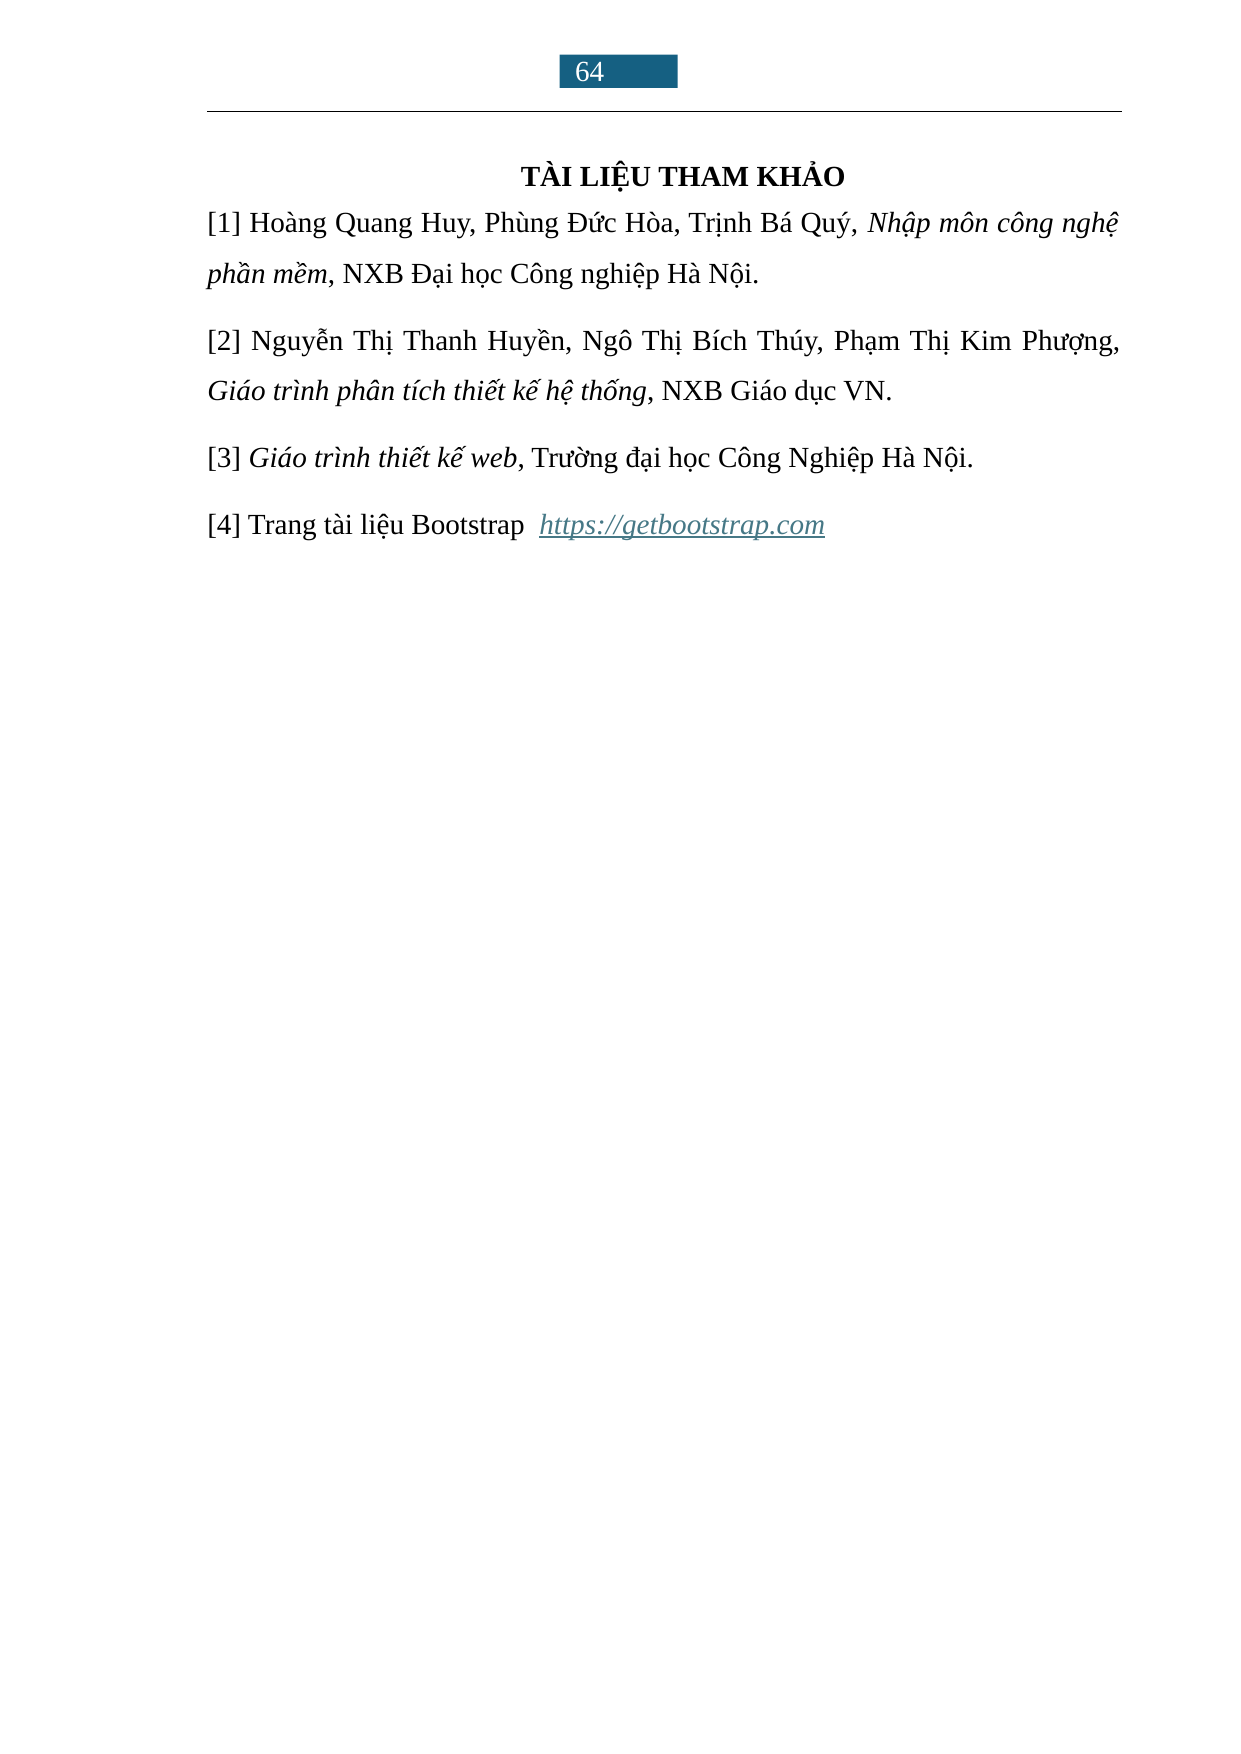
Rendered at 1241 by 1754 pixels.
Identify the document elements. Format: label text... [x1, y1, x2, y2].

text [1] Hoàng Quang Huy, Phùng Đức Hòa, Trịnh Bá Quý, Nhập môn công nghệ phần mềm, NXB Đại học Công nghiệp Hà Nội. [207, 206, 1122, 289]
subtitle Tài liệu tham khảo [244, 159, 1122, 193]
text [3] Giáo trình thiết kế web, Trường đại học Công Nghiệp Hà Nội. [207, 440, 1122, 474]
text [4] Trang tài liệu Bootstrap https://getbootstrap.com [207, 507, 1122, 541]
text [2] Nguyễn Thị Thanh Huyền, Ngô Thị Bích Thúy, Phạm Thị Kim Phượng, Giáo trình phân tích thiết kế hệ thống, NXB Giáo dục VN. [207, 323, 1122, 407]
